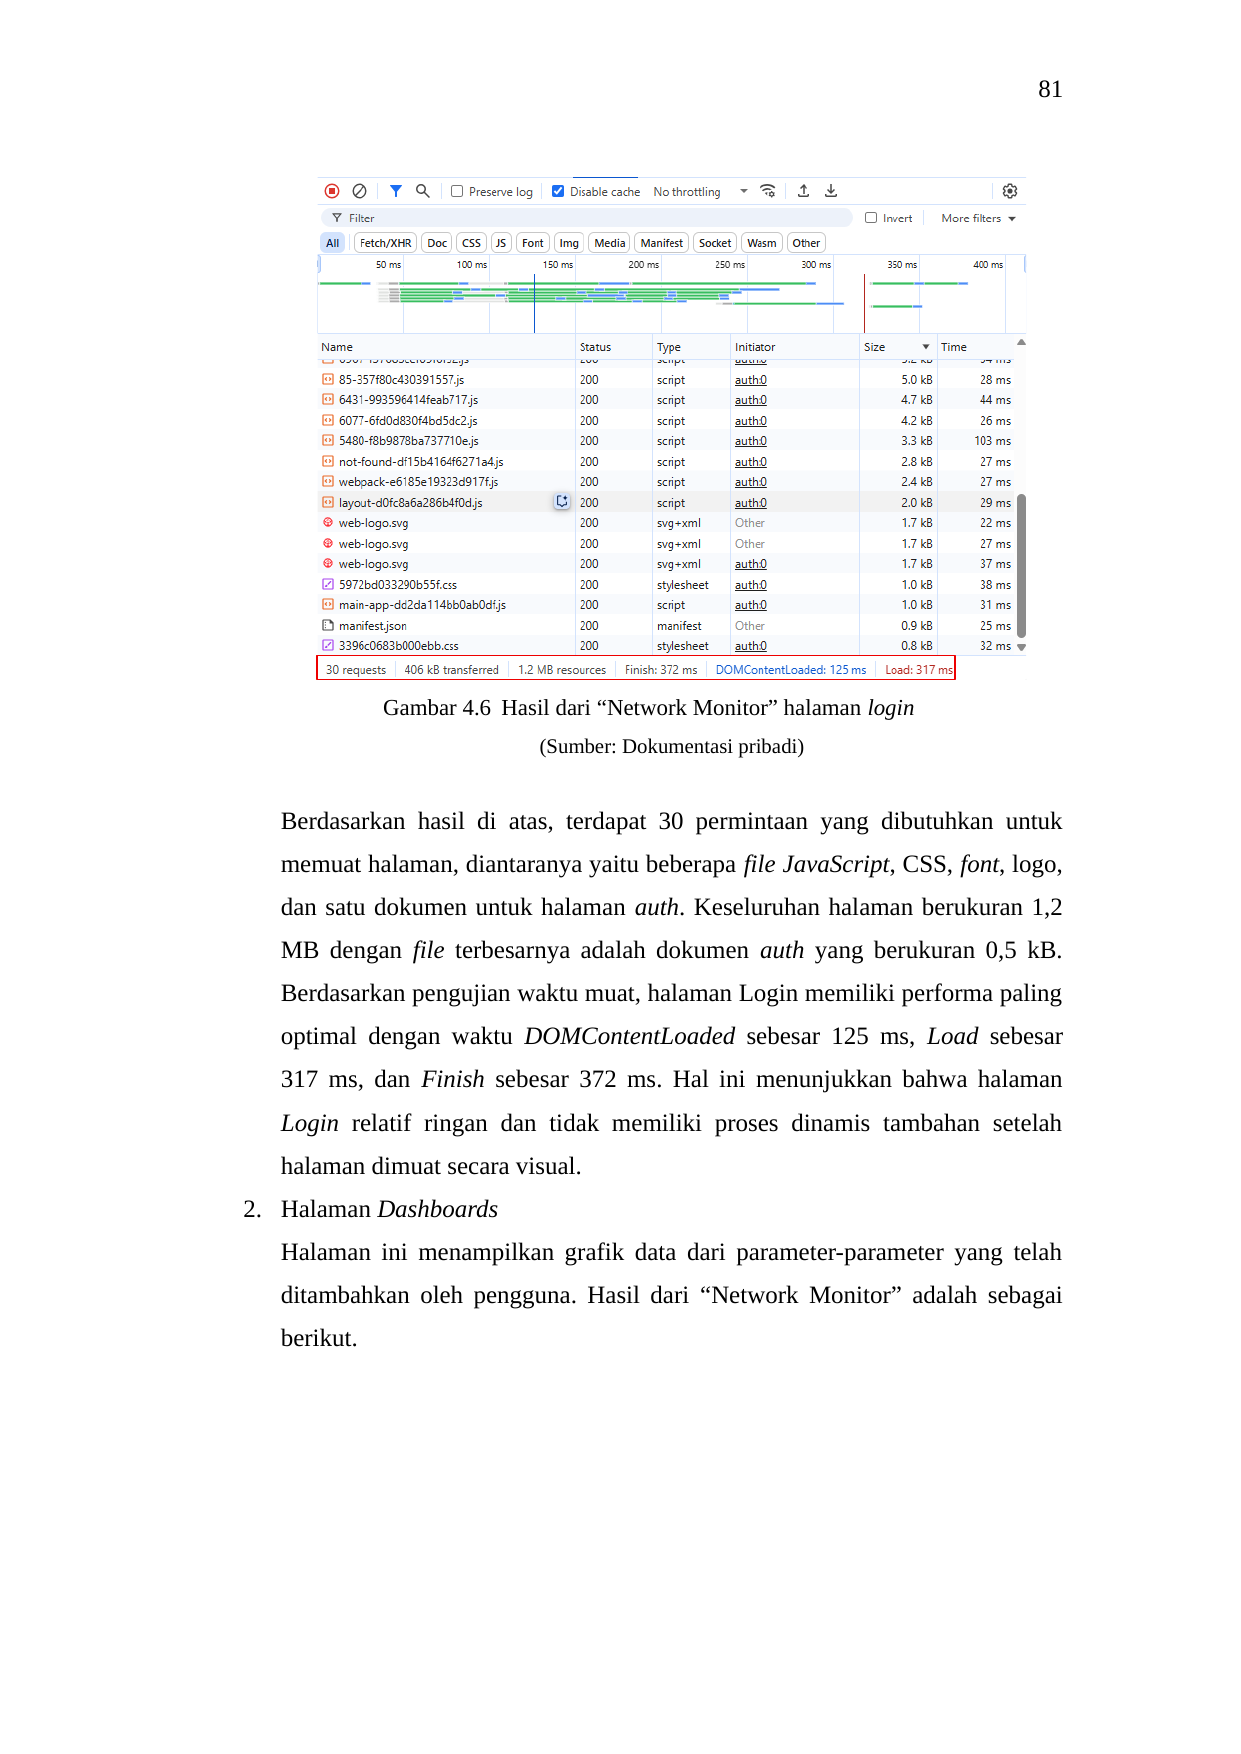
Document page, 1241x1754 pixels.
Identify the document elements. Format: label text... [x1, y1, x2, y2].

list (Sumber: Dokumentasi pribadi) [281, 734, 1063, 758]
text Hasil dari “Network Monitor” halaman login [236, 694, 1063, 721]
list Berdasarkan hasil di atas, terdapat 30 permintaan yang dibutuhkan untuk memuat halaman, diantaranya yaitu beberapa file JavaScript, CSS, font, logo, dan satu dokumen untuk halaman auth. Keseluruhan halaman berukuran 1,2 MB dengan file terbesarnya adalah dokumen auth yang berukuran 0,5 kB. Berdasarkan pengujian waktu muat, halaman Login memiliki performa paling optimal dengan waktu DOMContentLoaded sebesar 125 ms, Load sebesar 317 ms, dan Finish sebesar 372 ms. Hal ini menunjukkan bahwa halaman Login relatif ringan dan tidak memiliki proses dinamis tambahan setelah halaman dimuat secara visual. [281, 806, 1063, 1179]
list Halaman ini menampilkan grafik data dari parameter-parameter yang telah ditambahkan oleh pengguna. Hasil dari “Network Monitor” adalah sebagai berikut. [281, 1237, 1063, 1352]
picture [318, 656, 954, 679]
picture [317, 177, 1027, 680]
list Halaman Dashboards [243, 1194, 1063, 1223]
